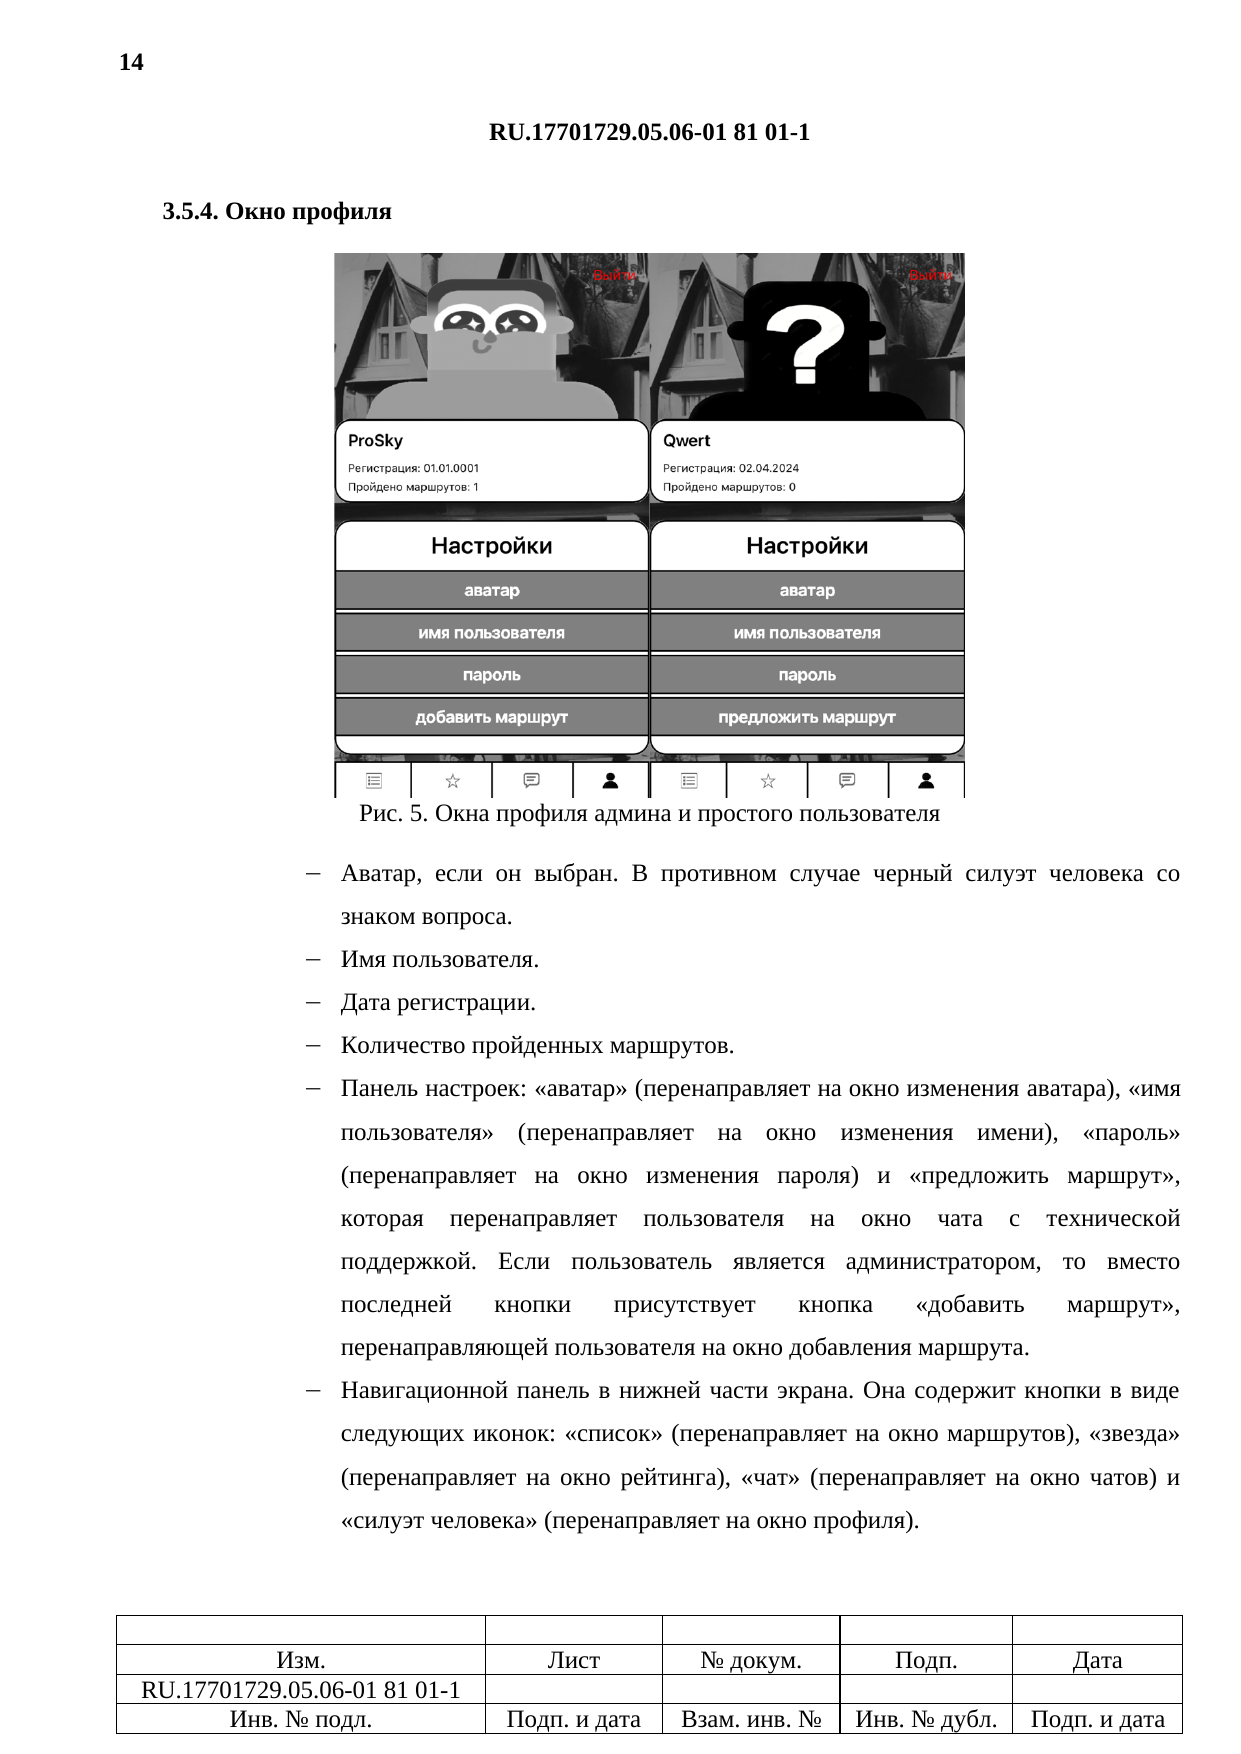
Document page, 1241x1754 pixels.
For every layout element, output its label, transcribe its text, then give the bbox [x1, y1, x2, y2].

list Навигационной панель в нижней части экрана. Она содержит кнопки в виде следующих иконок: «список» (перенаправляет на окно маршрутов), «звезда» (перенаправляет на окно рейтинга), «чат» (перенаправляет на окно чатов) и «силуэт человека» (перенаправляет на окно профиля). [303, 1375, 1181, 1533]
list Имя пользователя. [303, 944, 1181, 973]
list Аватар, если он выбран. В противном случае черный силуэт человека со знаком вопроса. [303, 858, 1181, 930]
picture [334, 253, 965, 798]
list Дата регистрации. [303, 987, 1181, 1016]
subtitle 3.5.4. Окно профиля [118, 196, 1181, 225]
list Панель настроек: «аватар» (перенаправляет на окно изменения аватара), «имя пользователя» (перенаправляет на окно изменения имени), «пароль» (перенаправляет на окно изменения пароля) и «предложить маршрут», которая перенаправляет пользователя на окно чата с технической поддержкой. Если пользователь является администратором, то вместо последней кнопки присутствует кнопка «добавить маршрут», перенаправляющей пользователя на окно добавления маршрута. [303, 1073, 1181, 1361]
text Рис. 5. Окна профиля админа и простого пользователя [118, 798, 1181, 827]
list Количество пройденных маршрутов. [303, 1030, 1181, 1059]
